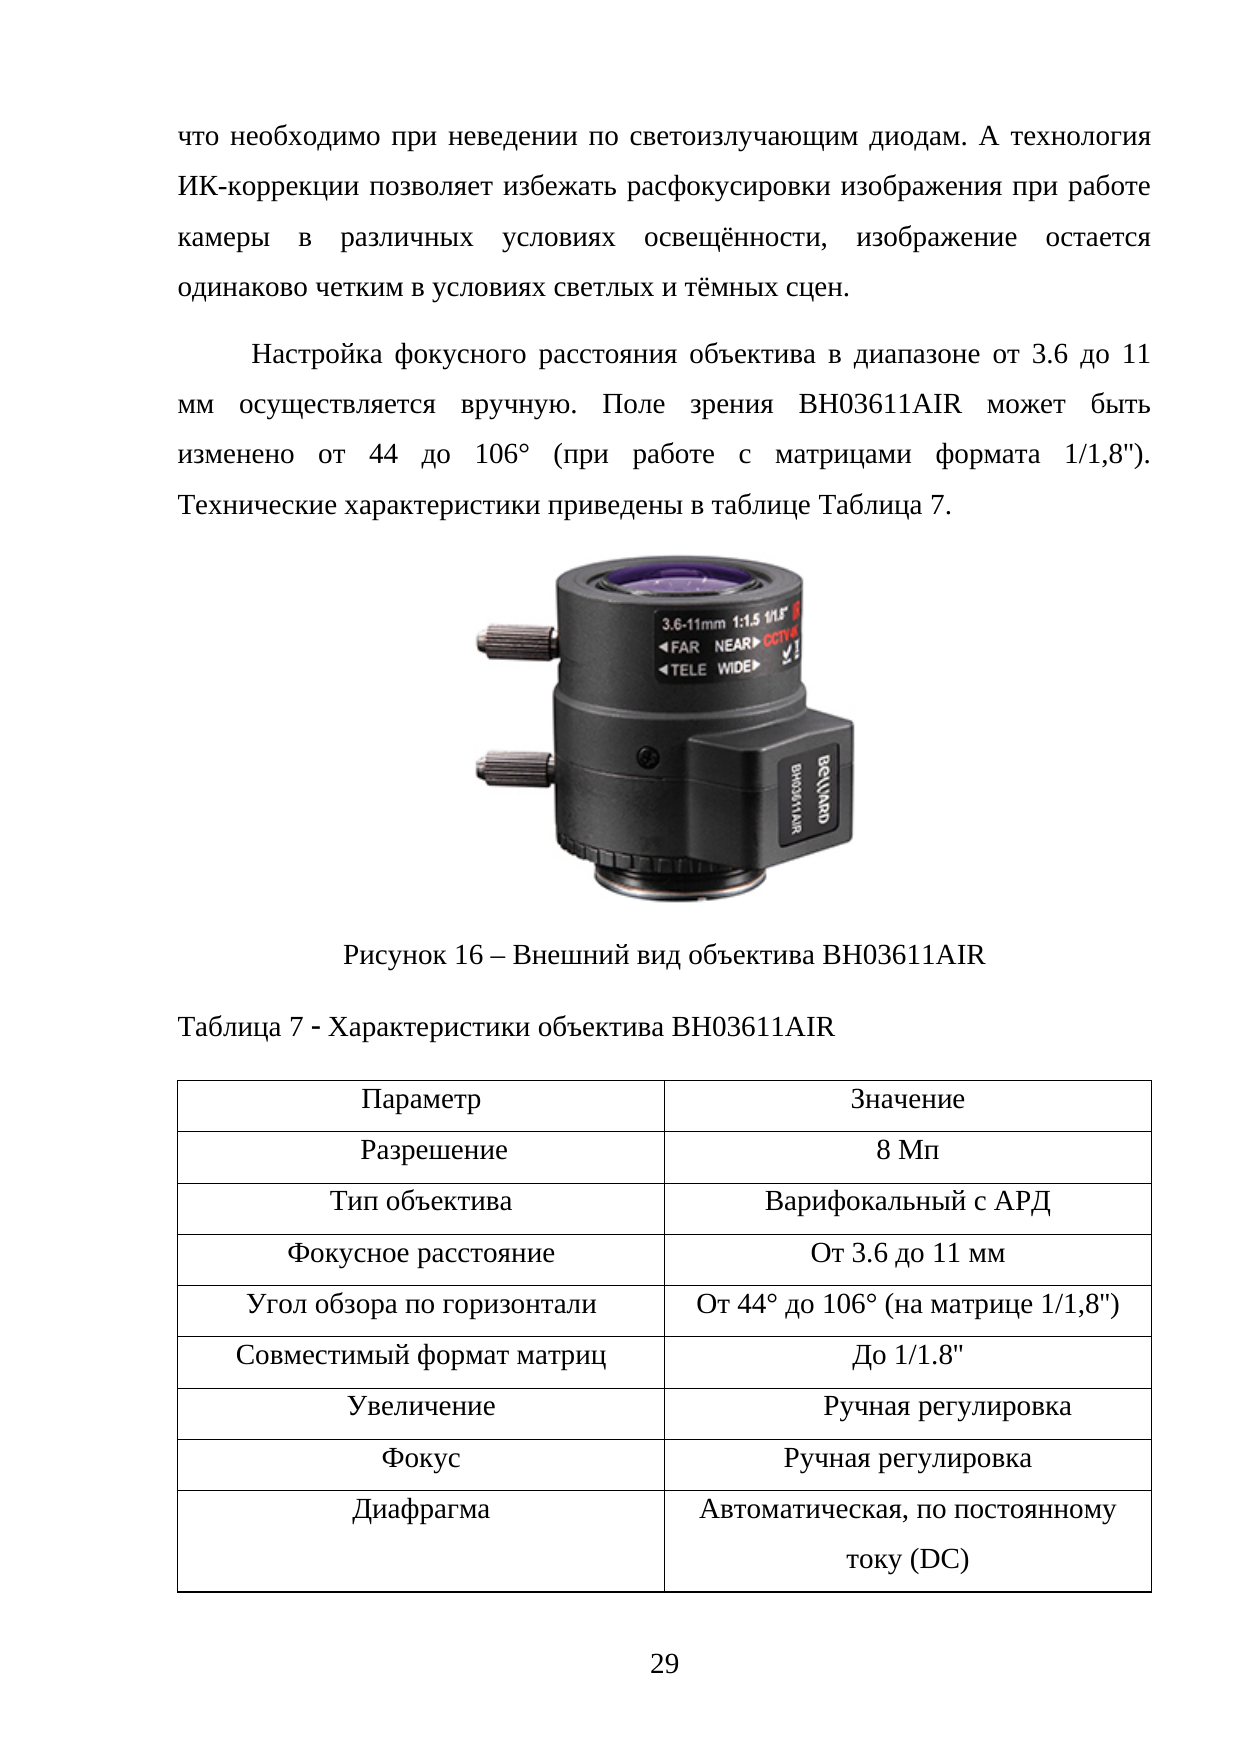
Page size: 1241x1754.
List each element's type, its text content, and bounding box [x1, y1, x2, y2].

table_cell Совместимый формат матриц [178, 1337, 664, 1387]
table_cell Ручная регулировка [665, 1440, 1151, 1490]
table_cell Ручная регулировка [665, 1389, 1151, 1439]
table_cell Угол обзора по горизонтали [178, 1286, 664, 1336]
table_header Значение [665, 1081, 1151, 1131]
table_cell От 44° до 106° (на матрице 1/1,8'') [665, 1286, 1151, 1336]
text Таблица 7 Характеристики объектива BH03611AIR [177, 1009, 1152, 1042]
text Рисунок 16 – Внешний вид объектива BH03611AIR [177, 937, 1152, 971]
table_cell Фокусное расстояние [178, 1235, 664, 1285]
text Настройка фокусного расстояния объектива в диапазоне от 3.6 до 11 мм осуществляется вручную. Поле зрения BH03611AIR может быть изменено от 44 до 106° (при работе с матрицами формата 1/1,8''). Технические характеристики приведены в таблице Таблица 7. [177, 336, 1152, 521]
table_cell От 3.6 до 11 мм [665, 1235, 1151, 1285]
table_cell Диафрагма [178, 1491, 664, 1591]
picture [473, 553, 856, 904]
table_cell Разрешение [178, 1132, 664, 1182]
table_cell Варифокальный с АРД [665, 1184, 1151, 1234]
table_header Параметр [178, 1081, 664, 1131]
table_cell Автоматическая, по постоянному току (DC) [665, 1491, 1151, 1591]
table_cell Фокус [178, 1440, 664, 1490]
table_cell До 1/1.8'' [665, 1337, 1151, 1387]
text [177, 118, 1152, 303]
table_cell Тип объектива [178, 1184, 664, 1234]
table_cell Увеличение [178, 1389, 664, 1439]
table_cell 8 Мп [665, 1132, 1151, 1182]
